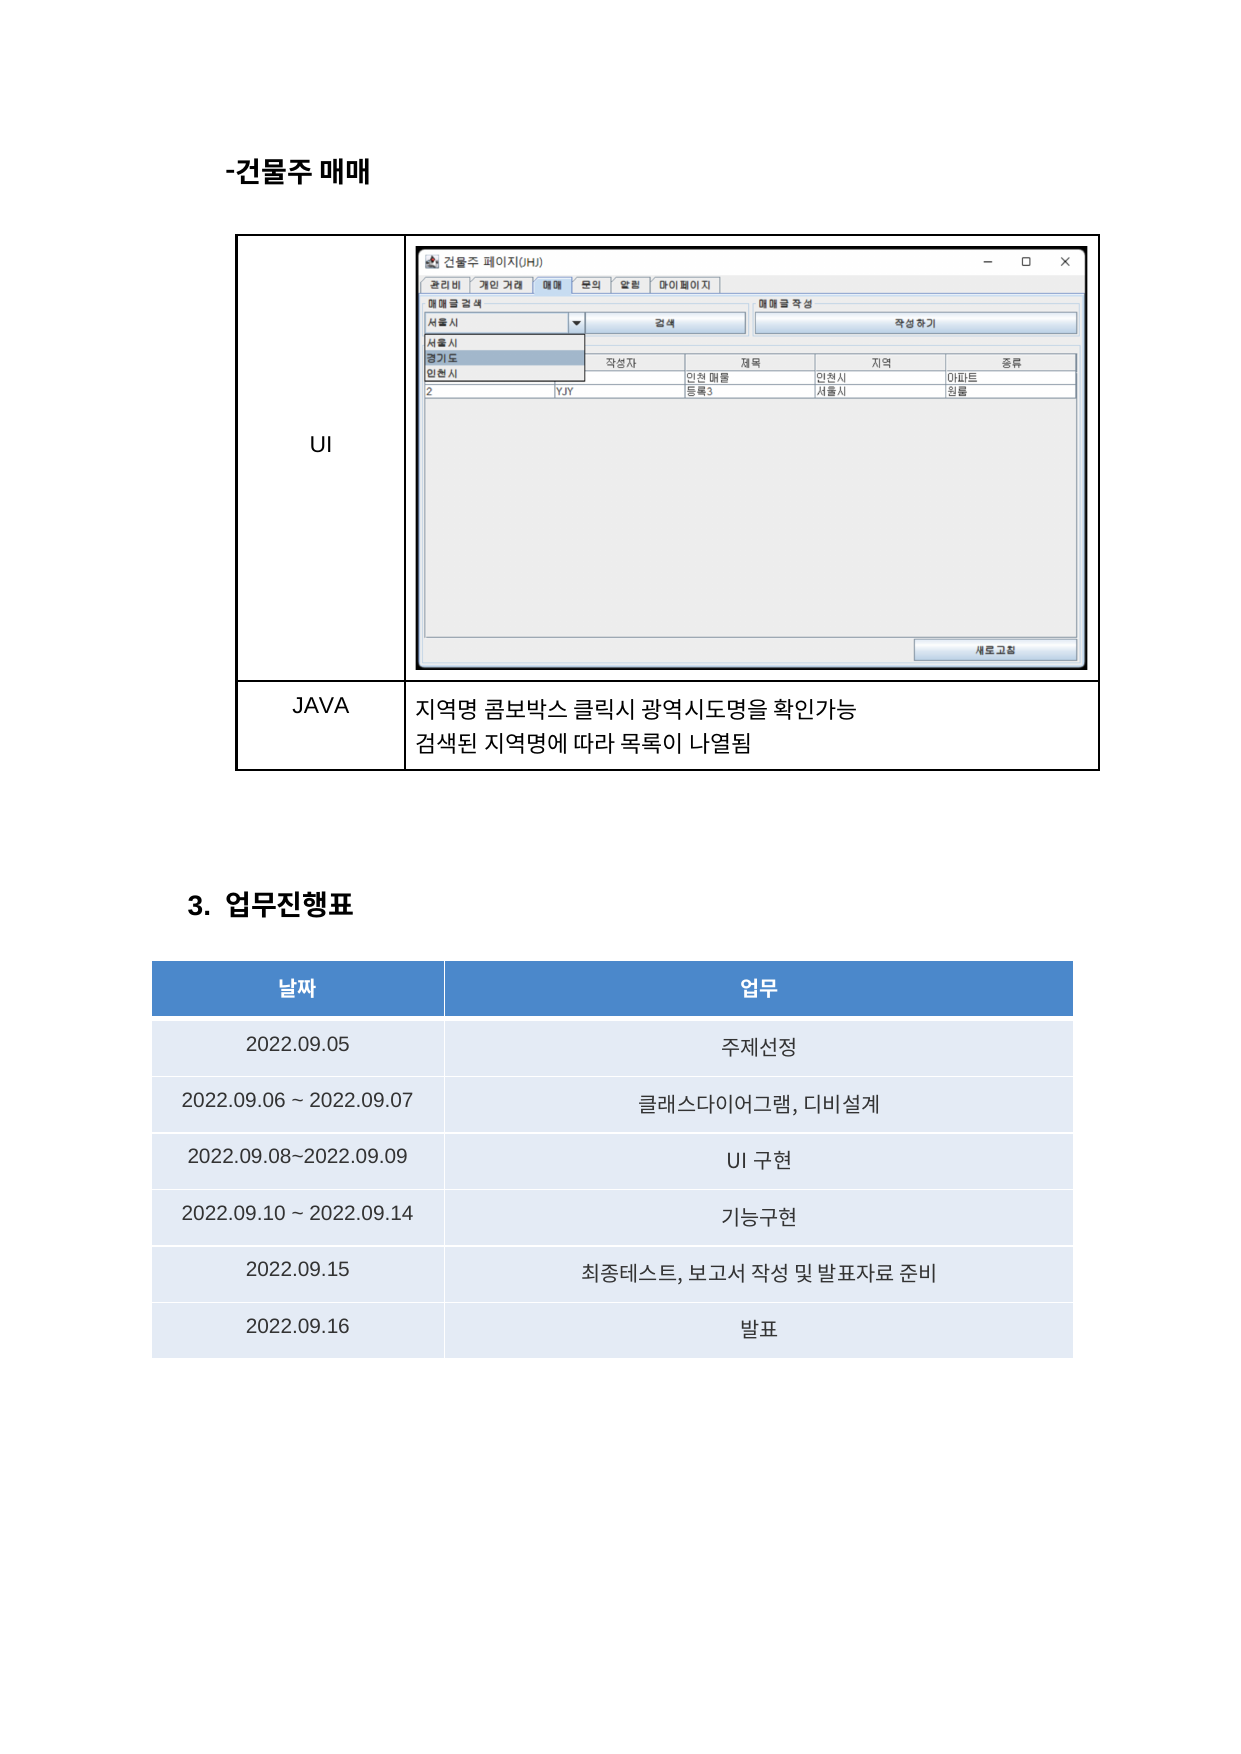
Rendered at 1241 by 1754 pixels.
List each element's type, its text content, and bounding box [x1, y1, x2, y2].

table_cell 발표 [445, 1303, 1073, 1358]
text -건물주 매매 [225, 150, 1090, 191]
table_cell 최종테스트, 보고서 작성 및 발표자료 준비 [445, 1247, 1073, 1302]
table_header 업무 [445, 961, 1073, 1016]
table_cell 2022.09.16 [152, 1303, 444, 1358]
table_header [406, 236, 1098, 680]
table_cell 2022.09.15 [152, 1247, 444, 1302]
table_cell 2022.09.10 ~ 2022.09.14 [152, 1190, 444, 1245]
table_cell JAVA [238, 682, 404, 769]
table_cell 클래스다이어그램, 디비설계 [445, 1077, 1073, 1132]
table_cell 2022.09.05 [152, 1021, 444, 1076]
table_cell 2022.09.08~2022.09.09 [152, 1134, 444, 1189]
table_header 날짜 [152, 961, 444, 1016]
table_cell 지역명 콤보박스 클릭시 광역시도명을 확인가능 검색된 지역명에 따라 목록이 나열됨 [406, 682, 1098, 769]
table_cell UI 구현 [445, 1134, 1073, 1189]
table_header UI [238, 236, 404, 680]
picture [415, 246, 1088, 670]
table_cell 2022.09.06 ~ 2022.09.07 [152, 1077, 444, 1132]
table_cell 기능구현 [445, 1190, 1073, 1245]
table_cell 주제선정 [445, 1021, 1073, 1076]
list 업무진행표 [187, 883, 1090, 923]
